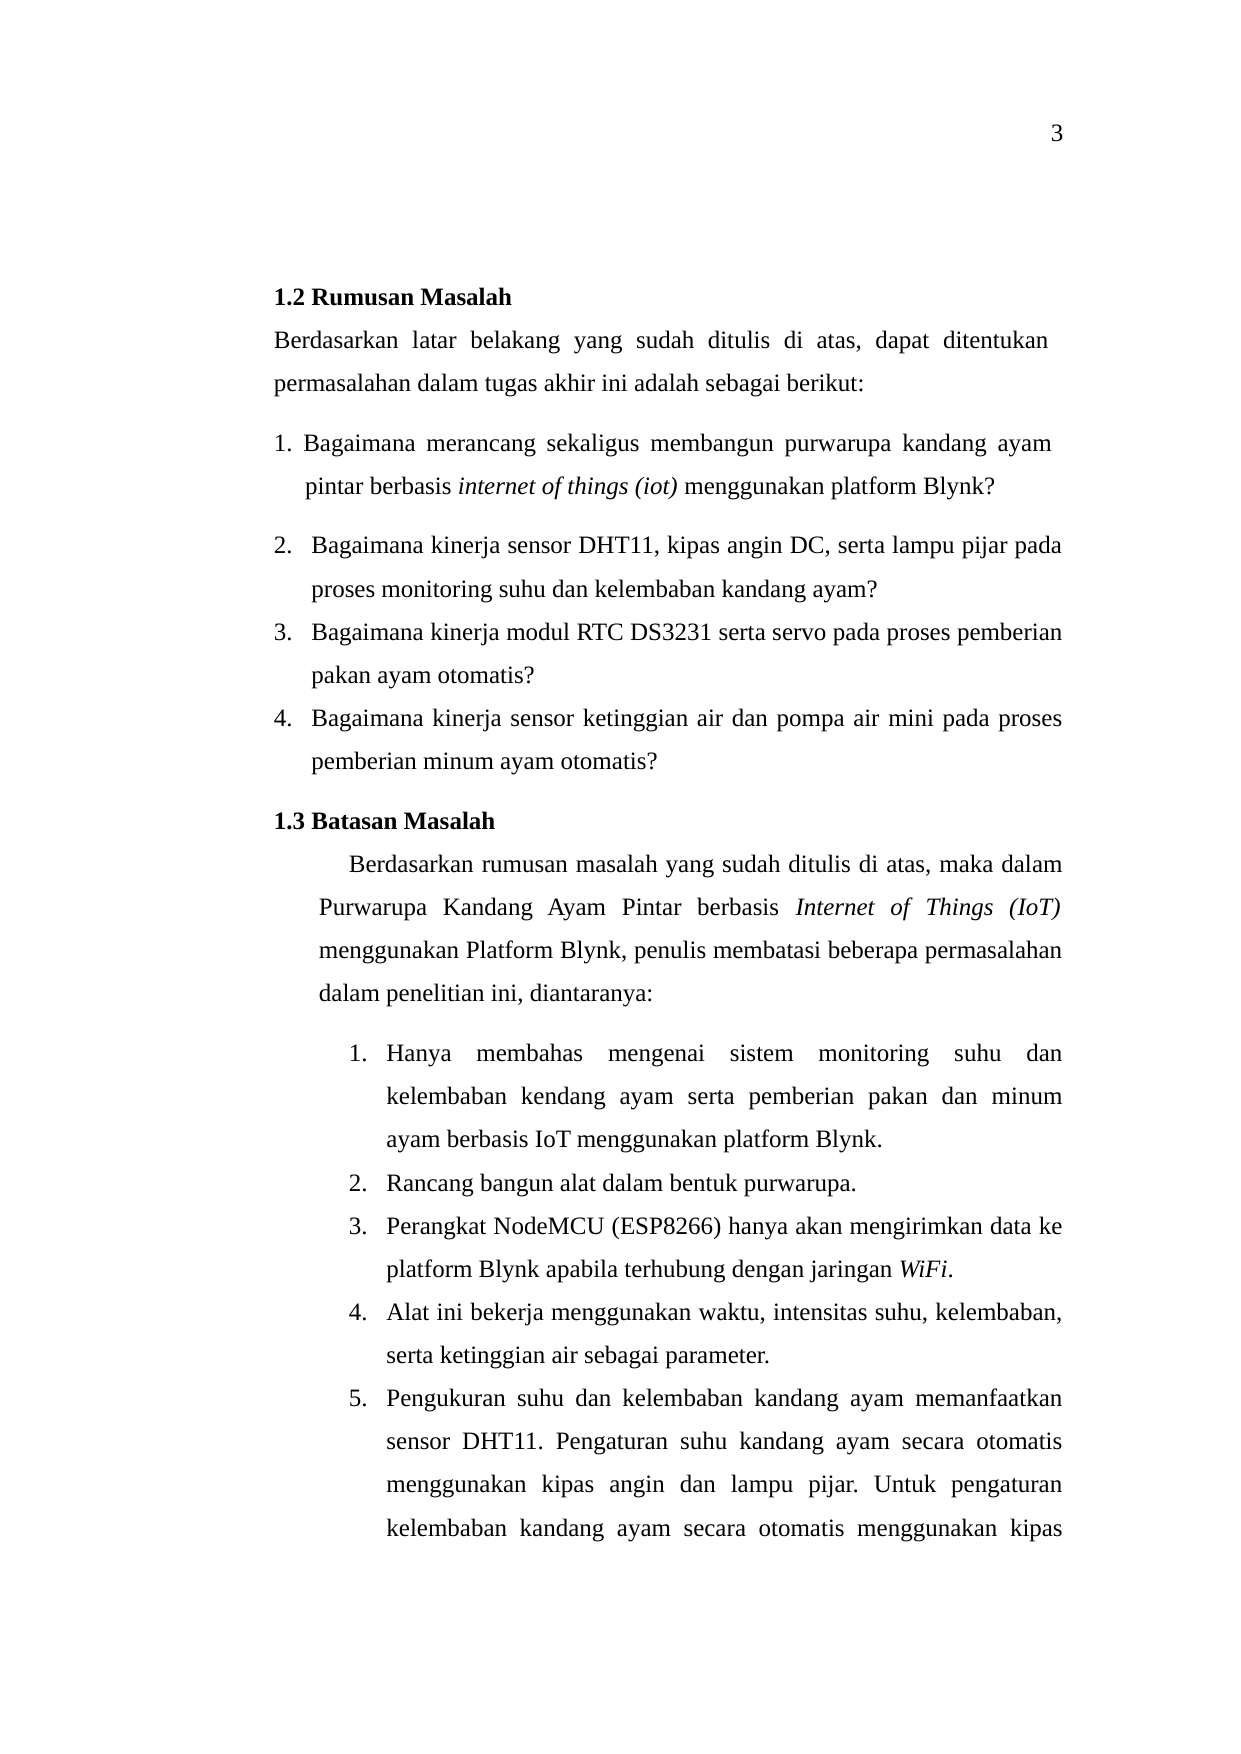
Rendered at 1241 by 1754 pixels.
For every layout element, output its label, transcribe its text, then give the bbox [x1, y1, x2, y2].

list Alat ini bekerja menggunakan waktu, intensitas suhu, kelembaban, serta ketinggian air sebagai parameter. [349, 1297, 1063, 1369]
list Hanya membahas mengenai sistem monitoring suhu dan kelembaban kendang ayam serta pemberian pakan dan minum ayam berbasis IoT menggunakan platform Blynk. [349, 1038, 1063, 1153]
subtitle Batasan Masalah [274, 806, 1063, 835]
text 1. Bagaimana merancang sekaligus membangun purwarupa kandang ayam pintar berbasis internet of things (iot) menggunakan platform Blynk? [236, 428, 1063, 499]
subtitle Rumusan Masalah [274, 282, 1063, 310]
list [349, 1383, 1063, 1541]
list Rancang bangun alat dalam bentuk purwarupa. [349, 1168, 1063, 1196]
list Bagaimana kinerja sensor ketinggian air dan pompa air mini pada proses pemberian minum ayam otomatis? [274, 703, 1063, 775]
list Bagaimana kinerja sensor DHT11, kipas angin DC, serta lampu pijar pada proses monitoring suhu dan kelembaban kandang ayam? [274, 531, 1063, 602]
text Berdasarkan rumusan masalah yang sudah ditulis di atas, maka dalam Purwarupa Kandang Ayam Pintar berbasis Internet of Things (IoT) menggunakan Platform Blynk, penulis membatasi beberapa permasalahan dalam penelitian ini, diantaranya: [319, 849, 1063, 1007]
text Berdasarkan latar belakang yang sudah ditulis di atas, dapat ditentukan permasalahan dalam tugas akhir ini adalah sebagai berikut: [236, 325, 1063, 397]
list Bagaimana kinerja modul RTC DS3231 serta servo pada proses pemberian pakan ayam otomatis? [274, 617, 1063, 689]
list Perangkat NodeMCU (ESP8266) hanya akan mengirimkan data ke platform Blynk apabila terhubung dengan jaringan WiFi. [349, 1211, 1063, 1283]
